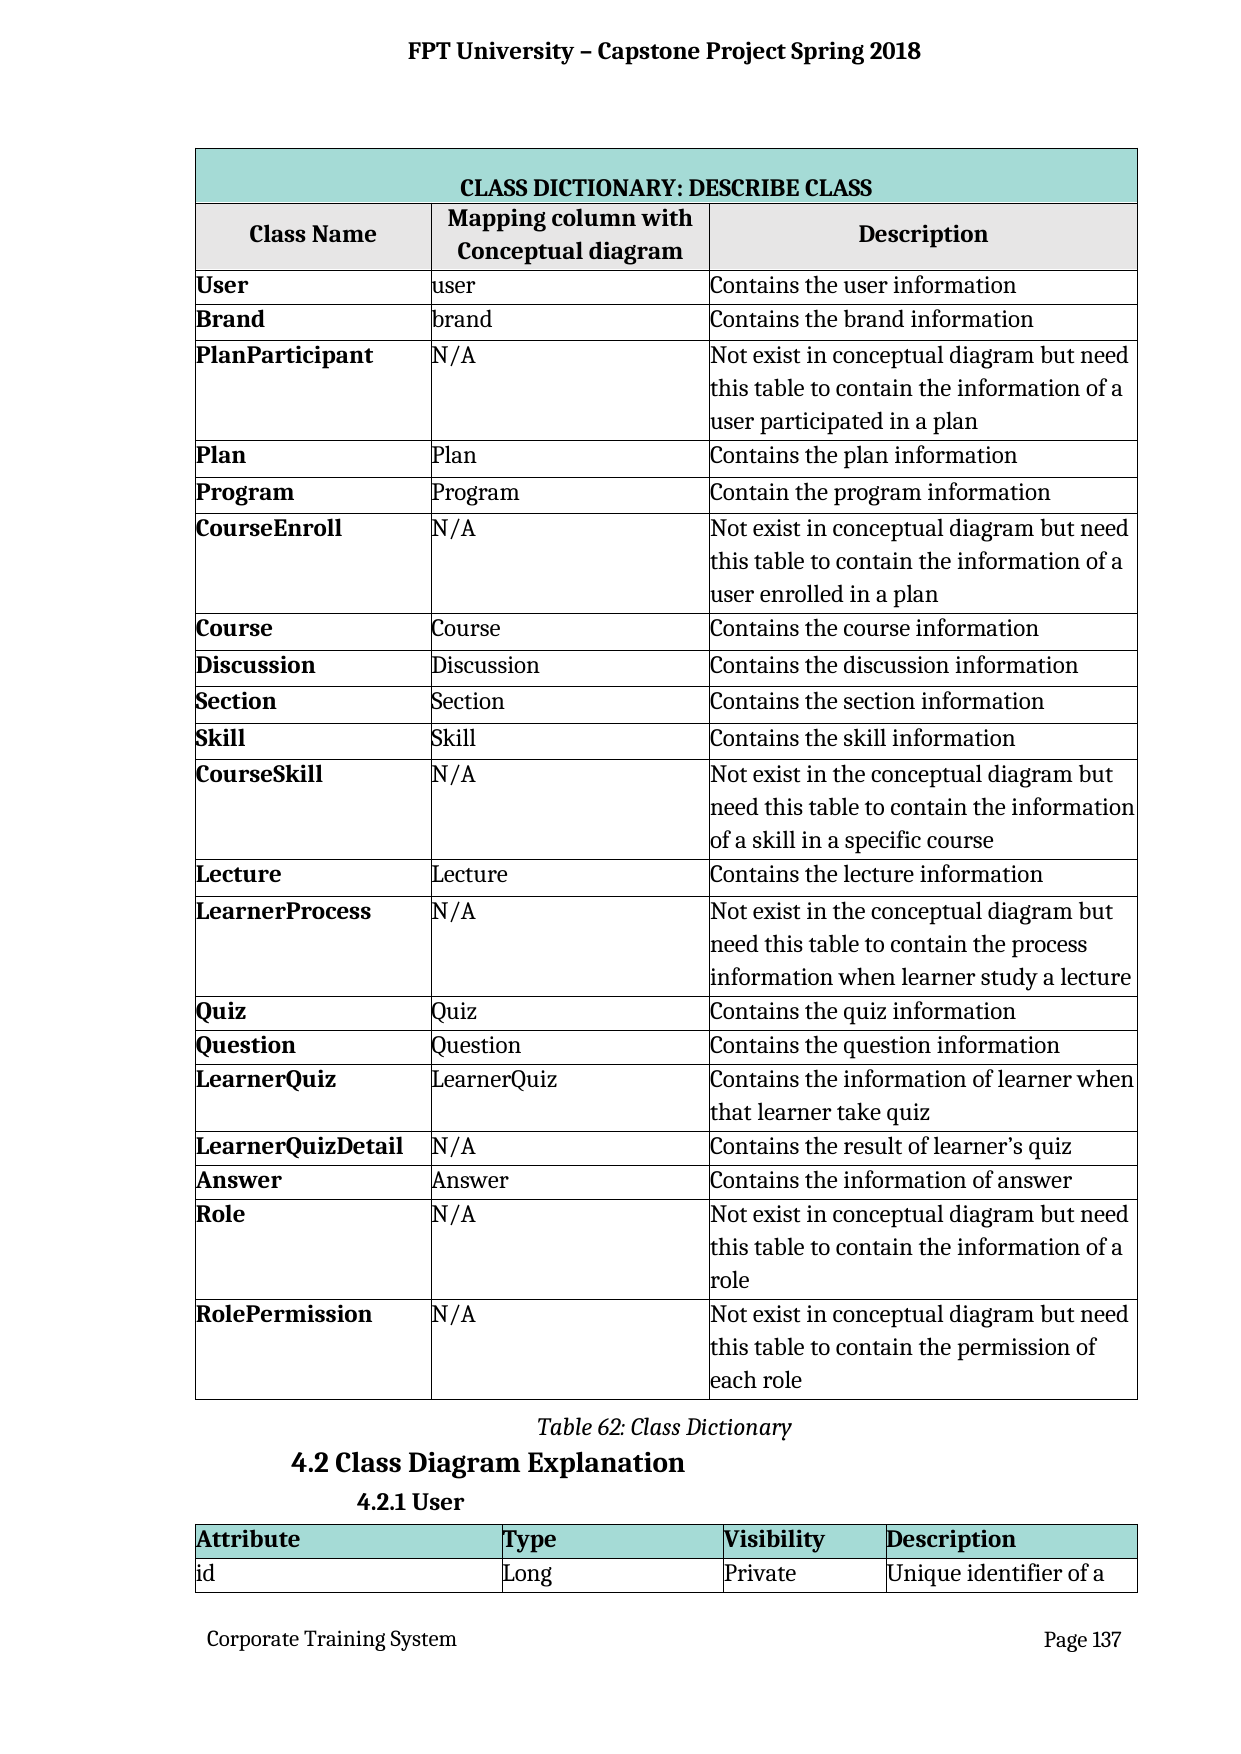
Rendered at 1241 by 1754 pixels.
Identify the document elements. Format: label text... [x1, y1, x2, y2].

subtitle 4.2 Class Diagram Explanation [291, 1446, 1122, 1479]
table_cell Contains the question information [710, 1031, 1137, 1064]
table_cell user [432, 271, 709, 304]
table_cell Section [432, 687, 709, 723]
list Table 62: Class Dictionary [207, 1413, 1122, 1442]
table_cell Not exist in the conceptual diagram but need this table to contain the information of a skill in a specific course [710, 760, 1137, 859]
table_cell Contains the discussion information [710, 651, 1137, 686]
table_cell Program [432, 478, 709, 513]
table_cell User [196, 271, 431, 304]
table_cell LearnerQuiz [432, 1065, 709, 1131]
table_cell Course [196, 614, 431, 650]
table_cell Brand [196, 305, 431, 340]
table_header Visibility [724, 1525, 886, 1558]
table_cell Contains the information of learner when that learner take quiz [710, 1065, 1137, 1131]
table_cell Role [196, 1200, 431, 1299]
table_cell N/A [432, 1132, 709, 1165]
table_cell Question [196, 1031, 431, 1064]
table_cell Answer [432, 1166, 709, 1199]
table_cell Contains the section information [710, 687, 1137, 723]
table_cell CourseSkill [196, 760, 431, 859]
table_cell N/A [432, 1200, 709, 1299]
table_cell id [196, 1559, 502, 1592]
table_cell Program [196, 478, 431, 513]
table_cell Plan [432, 441, 709, 477]
table_cell RolePermission [196, 1300, 431, 1399]
table_cell Contains the course information [710, 614, 1137, 650]
table_cell LearnerProcess [196, 897, 431, 996]
table_cell LearnerQuizDetail [196, 1132, 431, 1165]
table_cell Contains the skill information [710, 724, 1137, 759]
table_cell Not exist in conceptual diagram but need this table to contain the information of a user participated in a plan [710, 341, 1137, 440]
table_cell Contains the user information [710, 271, 1137, 304]
table_header Type [503, 1525, 723, 1558]
table_cell Contains the result of learner’s quiz [710, 1132, 1137, 1165]
table_cell N/A [432, 897, 709, 996]
table_header CLASS DICTIONARY: DESCRIBE CLASS [196, 149, 1137, 202]
table_cell Plan [196, 441, 431, 477]
table_cell Answer [196, 1166, 431, 1199]
table_cell Mapping column with Conceptual diagram [432, 204, 709, 269]
table_cell N/A [432, 341, 709, 440]
table_cell brand [432, 305, 709, 340]
table_cell Class Name [196, 204, 431, 269]
table_cell Contains the quiz information [710, 997, 1137, 1030]
table_cell Contains the plan information [710, 441, 1137, 477]
table_cell Lecture [196, 860, 431, 896]
table_header Attribute [196, 1525, 502, 1558]
table_cell Discussion [432, 651, 709, 686]
table_cell Quiz [432, 997, 709, 1030]
table_cell Skill [432, 724, 709, 759]
table_cell Private [724, 1559, 886, 1592]
table_cell Contains the lecture information [710, 860, 1137, 896]
table_cell Skill [196, 724, 431, 759]
table_cell Question [432, 1031, 709, 1064]
table_cell Discussion [196, 651, 431, 686]
table_cell PlanParticipant [196, 341, 431, 440]
table_cell CourseEnroll [196, 514, 431, 613]
table_cell Quiz [196, 997, 431, 1030]
table_header Description [887, 1525, 1137, 1558]
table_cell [887, 1559, 1137, 1592]
table_cell Section [196, 687, 431, 723]
table_cell Not exist in the conceptual diagram but need this table to contain the process information when learner study a lecture [710, 897, 1137, 996]
table_cell Course [432, 614, 709, 650]
table_cell Lecture [432, 860, 709, 896]
table_cell Description [710, 204, 1137, 269]
table_cell Contains the information of answer [710, 1166, 1137, 1199]
table_cell N/A [432, 1300, 709, 1399]
table_cell Long [503, 1559, 723, 1592]
table_cell Contain the program information [710, 478, 1137, 513]
table_cell LearnerQuiz [196, 1065, 431, 1131]
table_cell N/A [432, 760, 709, 859]
table_cell N/A [432, 514, 709, 613]
table_cell Not exist in conceptual diagram but need this table to contain the permission of each role [710, 1300, 1137, 1399]
table_cell Not exist in conceptual diagram but need this table to contain the information of a role [710, 1200, 1137, 1299]
table_cell Contains the brand information [710, 305, 1137, 340]
table_cell Not exist in conceptual diagram but need this table to contain the information of a user enrolled in a plan [710, 514, 1137, 613]
subtitle 4.2.1 User [357, 1488, 1124, 1516]
